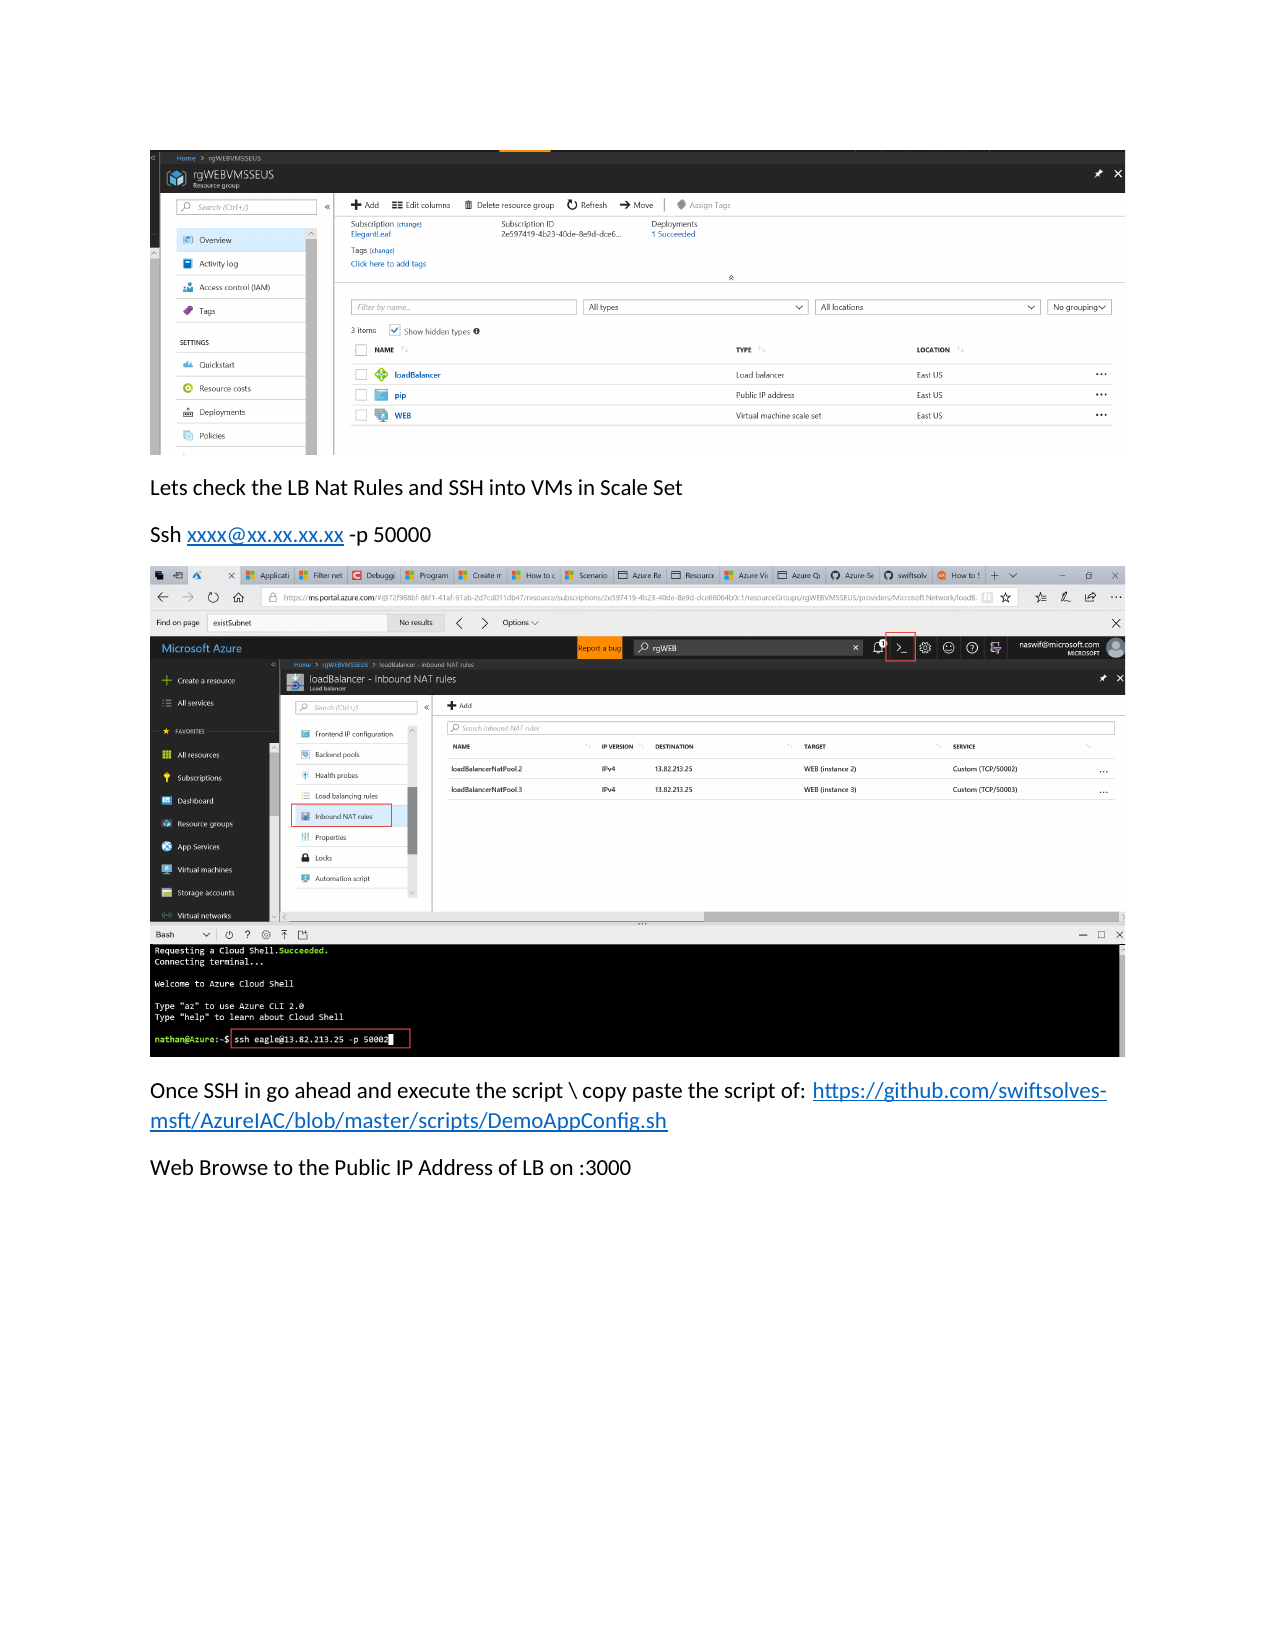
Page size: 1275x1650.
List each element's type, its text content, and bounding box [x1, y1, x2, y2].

picture [150, 566, 1125, 1057]
text Once SSH in go ahead and execute the script \ copy paste the script of: https://github.com/swiftsolves-msft/AzureIAC/blob/master/scripts/DemoAppConfig.sh [150, 1076, 1125, 1134]
text Lets check the LB Nat Rules and SSH into VMs in Scale Set [150, 473, 1125, 501]
text Web Browse to the Public IP Address of LB on :3000 [150, 1153, 1125, 1181]
picture [150, 150, 1125, 455]
text Ssh xxxx@xx.xx.xx.xx -p 50000 [150, 520, 1125, 548]
